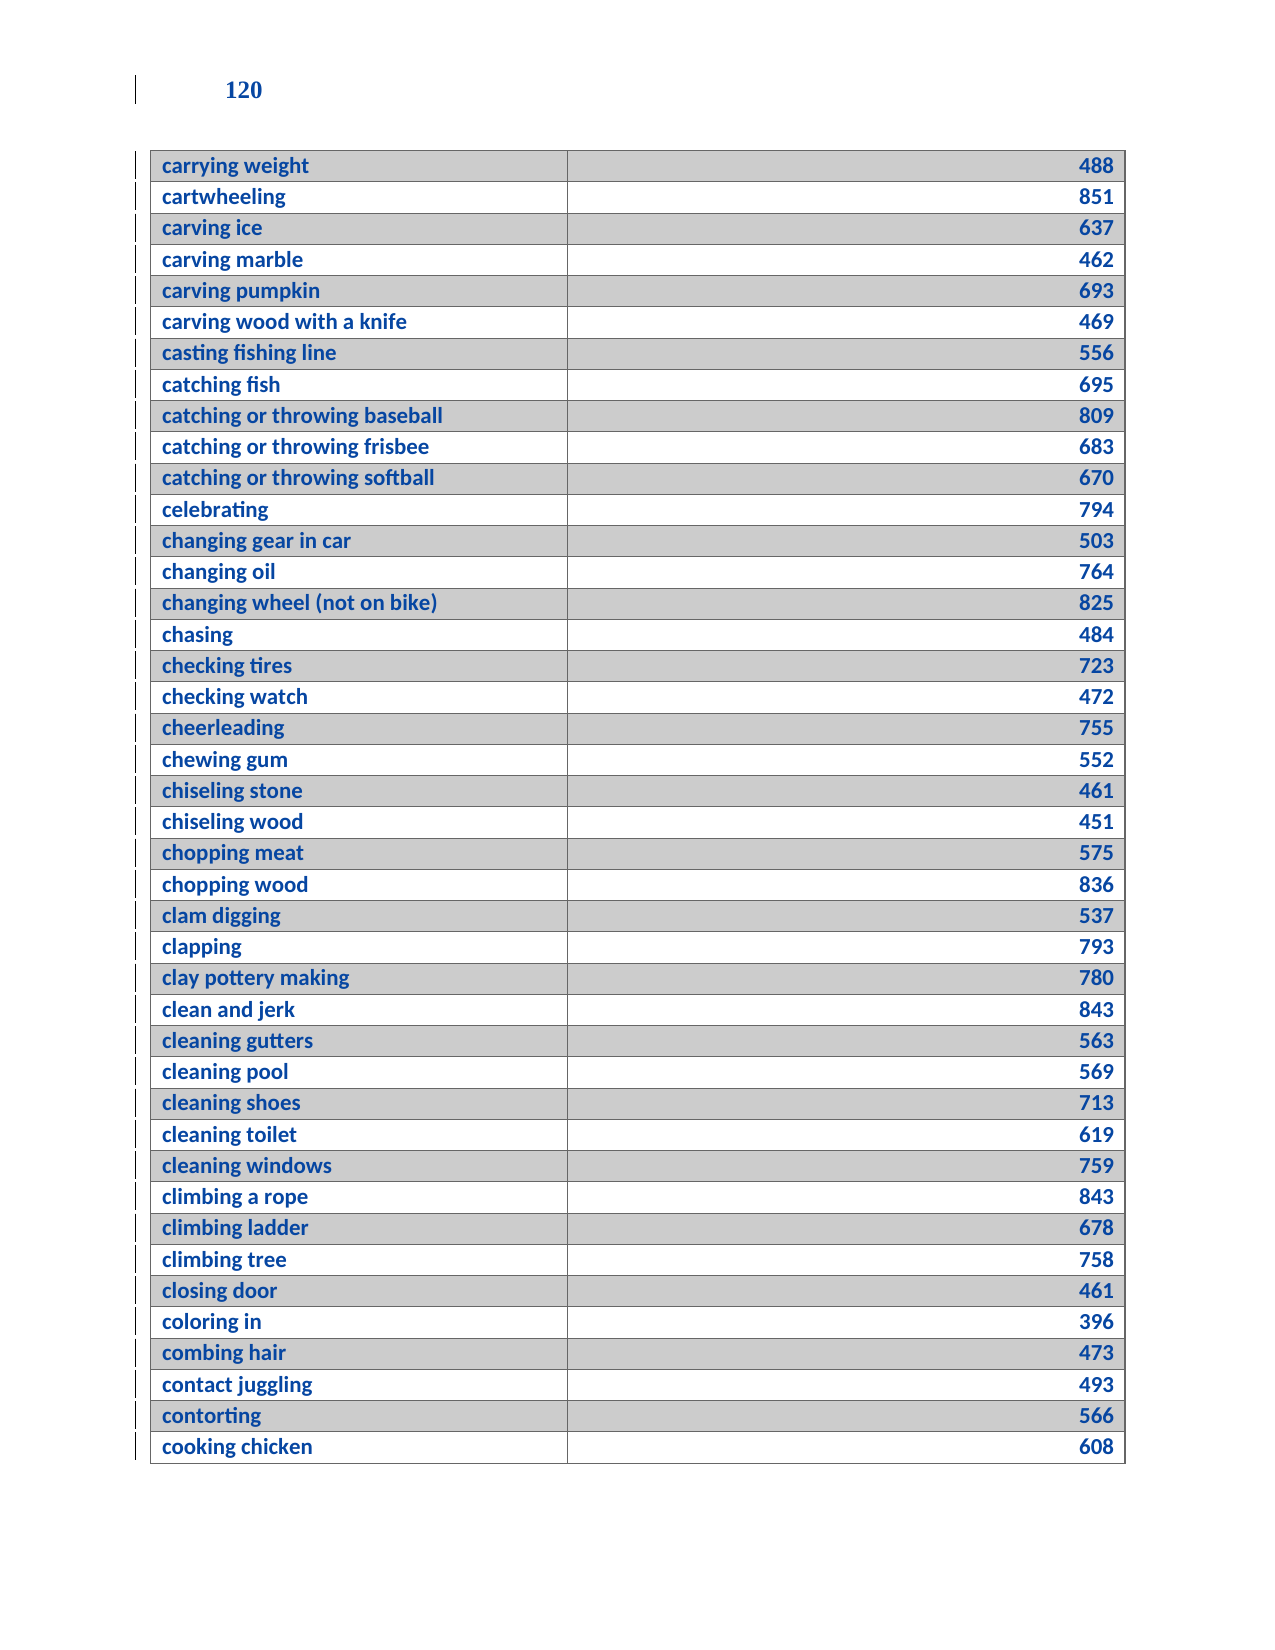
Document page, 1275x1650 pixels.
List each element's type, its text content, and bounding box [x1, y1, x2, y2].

table_cell cartwheeling [151, 182, 567, 212]
table_cell climbing ladder [151, 1214, 567, 1244]
table_cell clam digging [151, 901, 567, 931]
table_cell chiseling stone [151, 776, 567, 806]
table_cell 566 [568, 1401, 1124, 1431]
table_cell clean and jerk [151, 995, 567, 1025]
table_cell 755 [568, 714, 1124, 744]
table_cell chiseling wood [151, 807, 567, 837]
table_cell 473 [568, 1339, 1124, 1369]
table_cell 493 [568, 1370, 1124, 1400]
table_cell climbing tree [151, 1245, 567, 1275]
table_cell 723 [568, 651, 1124, 681]
table_cell 608 [568, 1432, 1124, 1462]
table_cell climbing a rope [151, 1182, 567, 1212]
table_cell chopping wood [151, 870, 567, 900]
table_cell 843 [568, 995, 1124, 1025]
table_cell 462 [568, 245, 1124, 275]
table_cell 396 [568, 1307, 1124, 1337]
table_cell 619 [568, 1120, 1124, 1150]
table_cell 793 [568, 932, 1124, 962]
table_cell 809 [568, 401, 1124, 431]
table_cell 851 [568, 182, 1124, 212]
table_cell carrying weight [151, 151, 567, 181]
table_cell carving wood with a knife [151, 307, 567, 337]
table_cell 693 [568, 276, 1124, 306]
table_cell cleaning windows [151, 1151, 567, 1181]
table_cell 563 [568, 1026, 1124, 1056]
table_cell 575 [568, 839, 1124, 869]
table_cell 670 [568, 464, 1124, 494]
table_cell 825 [568, 589, 1124, 619]
table_cell 759 [568, 1151, 1124, 1181]
table_cell 780 [568, 964, 1124, 994]
table_cell 695 [568, 370, 1124, 400]
table_cell 484 [568, 620, 1124, 650]
table_cell 713 [568, 1089, 1124, 1119]
table_cell chasing [151, 620, 567, 650]
table_cell 758 [568, 1245, 1124, 1275]
table_cell clapping [151, 932, 567, 962]
table_cell carving marble [151, 245, 567, 275]
table_cell checking tires [151, 651, 567, 681]
table_cell catching or throwing frisbee [151, 432, 567, 462]
table_cell 794 [568, 495, 1124, 525]
table_cell checking watch [151, 682, 567, 712]
table_cell catching fish [151, 370, 567, 400]
table_cell 569 [568, 1057, 1124, 1087]
table_cell contact juggling [151, 1370, 567, 1400]
table_cell carving pumpkin [151, 276, 567, 306]
table_cell catching or throwing baseball [151, 401, 567, 431]
table_cell cooking chicken [151, 1432, 567, 1462]
table_cell 537 [568, 901, 1124, 931]
table_cell 683 [568, 432, 1124, 462]
table_cell cheerleading [151, 714, 567, 744]
table_cell 503 [568, 526, 1124, 556]
table_cell 678 [568, 1214, 1124, 1244]
table_cell cleaning toilet [151, 1120, 567, 1150]
table_cell cleaning shoes [151, 1089, 567, 1119]
table_cell cleaning pool [151, 1057, 567, 1087]
table_cell celebrating [151, 495, 567, 525]
table_cell 843 [568, 1182, 1124, 1212]
table_cell 461 [568, 1276, 1124, 1306]
table_cell changing wheel (not on bike) [151, 589, 567, 619]
table_cell changing gear in car [151, 526, 567, 556]
table_cell clay pottery making [151, 964, 567, 994]
table_cell 461 [568, 776, 1124, 806]
table_cell chopping meat [151, 839, 567, 869]
table_cell casting fishing line [151, 339, 567, 369]
table_cell 469 [568, 307, 1124, 337]
table_cell 637 [568, 214, 1124, 244]
table_cell cleaning gutters [151, 1026, 567, 1056]
table_cell 836 [568, 870, 1124, 900]
table_cell 472 [568, 682, 1124, 712]
table_cell combing hair [151, 1339, 567, 1369]
table_cell coloring in [151, 1307, 567, 1337]
table_cell closing door [151, 1276, 567, 1306]
table_cell changing oil [151, 557, 567, 587]
table_cell chewing gum [151, 745, 567, 775]
table_cell 552 [568, 745, 1124, 775]
table_cell contorting [151, 1401, 567, 1431]
table_cell 556 [568, 339, 1124, 369]
table_cell 451 [568, 807, 1124, 837]
table_cell 764 [568, 557, 1124, 587]
table_cell carving ice [151, 214, 567, 244]
table_cell 488 [568, 151, 1124, 181]
table_cell catching or throwing softball [151, 464, 567, 494]
